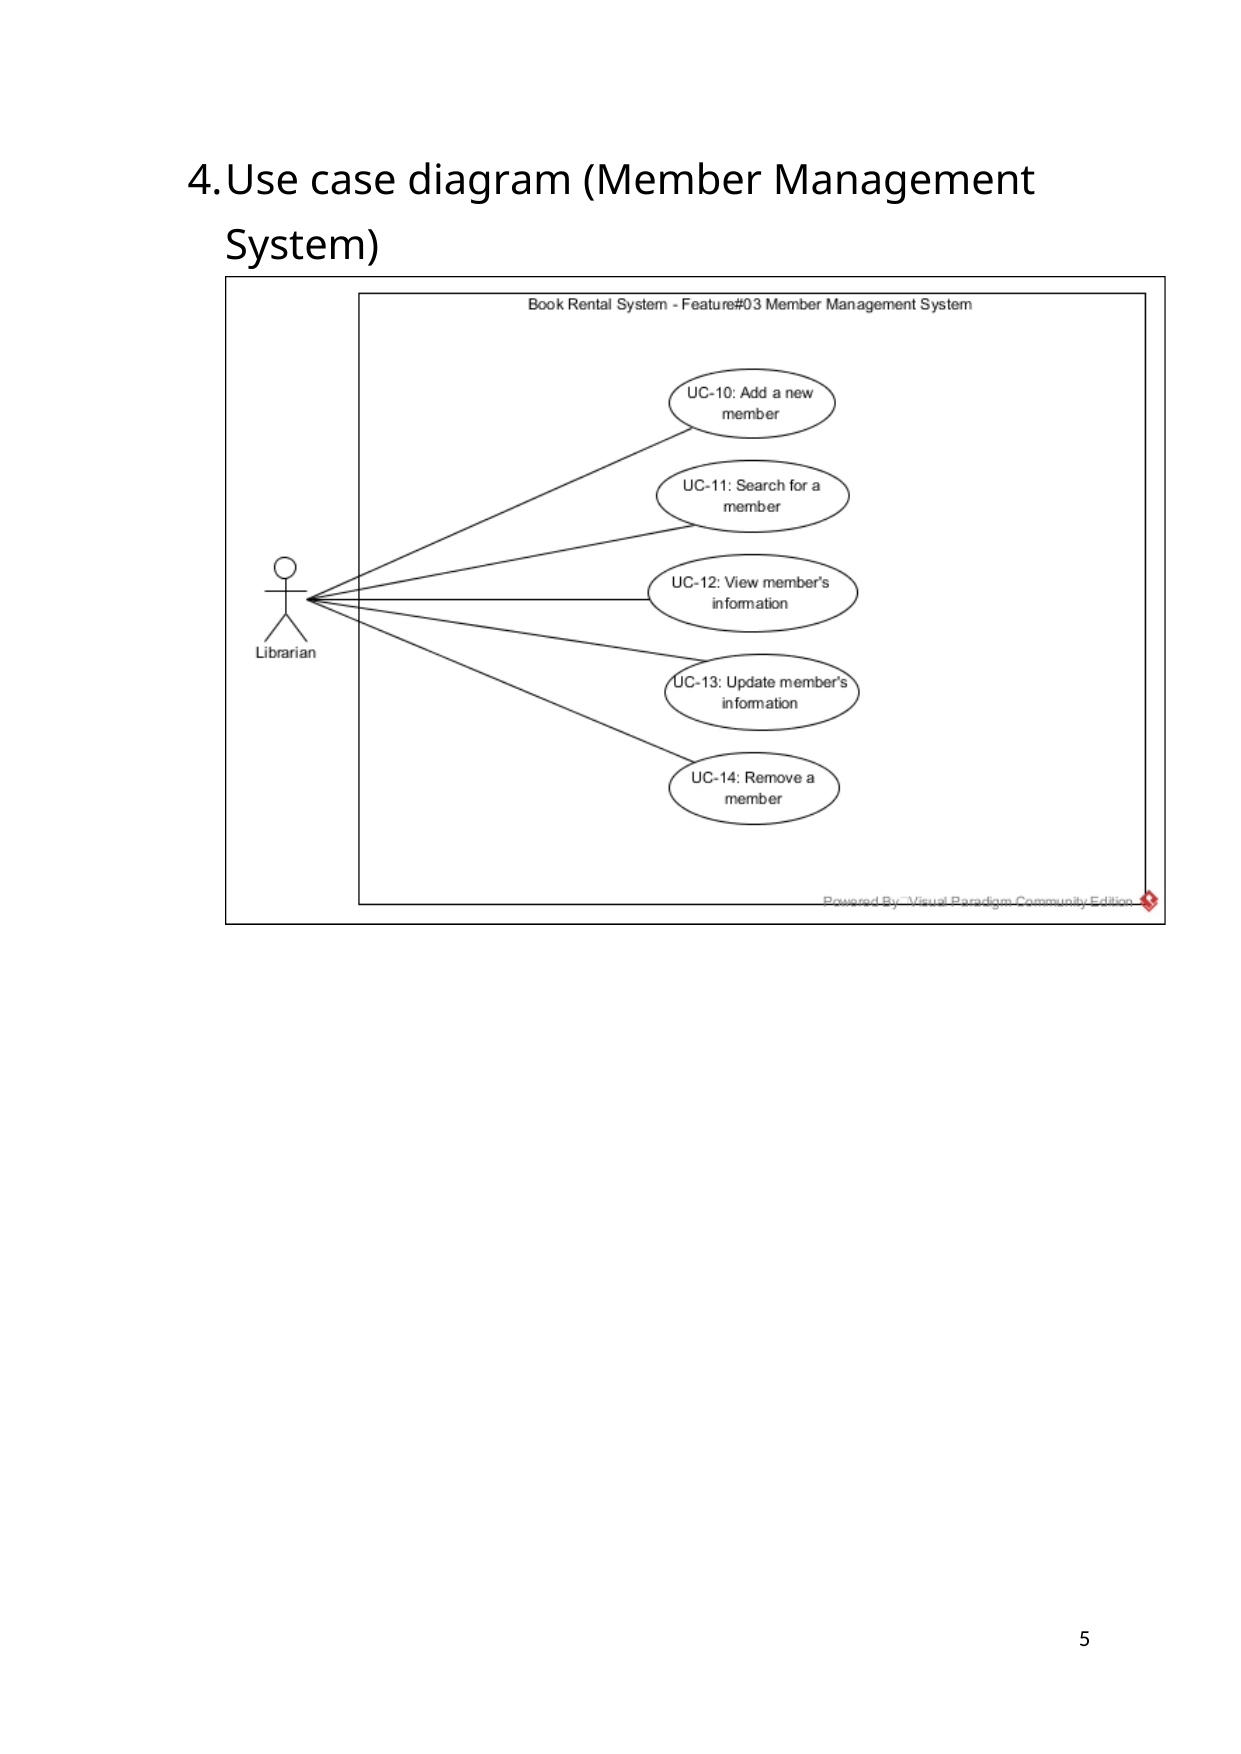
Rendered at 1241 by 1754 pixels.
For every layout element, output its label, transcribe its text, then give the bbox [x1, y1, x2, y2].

picture [225, 276, 1166, 925]
